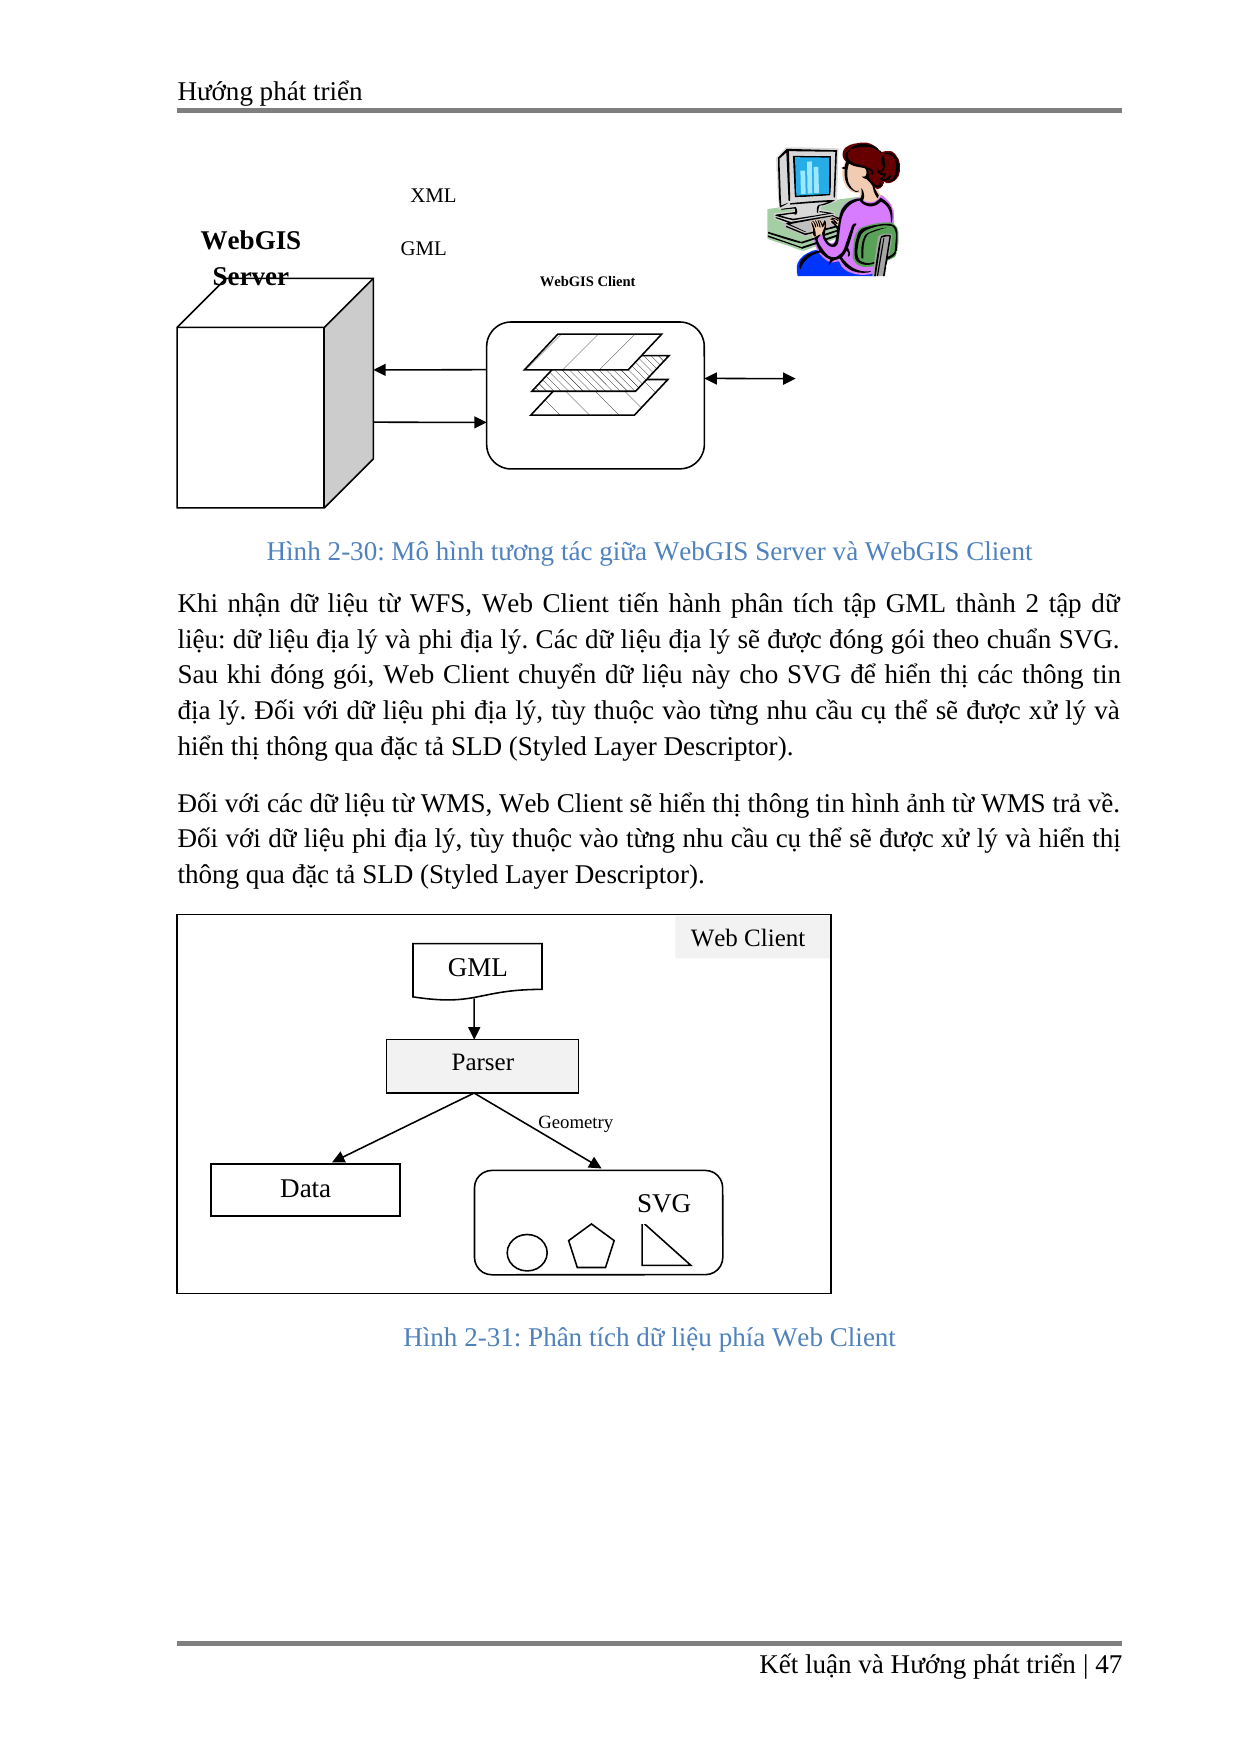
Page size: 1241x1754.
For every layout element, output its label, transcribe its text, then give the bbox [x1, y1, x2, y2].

text Khi nhận dữ liệu từ WFS, Web Client tiến hành phân tích tập GML thành 2 tập dữ liệu: dữ liệu địa lý và phi địa lý. Các dữ liệu địa lý sẽ được đóng gói theo chuẩn SVG. Sau khi đóng gói, Web Client chuyển dữ liệu này cho SVG để hiển thị các thông tin địa lý. Đối với dữ liệu phi địa lý, tùy thuộc vào từng nhu cầu cụ thể sẽ được xử lý và hiển thị thông qua đặc tả SLD (Styled Layer Descriptor). [177, 587, 1122, 761]
text Đối với các dữ liệu từ WMS, Web Client sẽ hiển thị thông tin hình ảnh từ WMS trả về. Đối với dữ liệu phi địa lý, tùy thuộc vào từng nhu cầu cụ thể sẽ được xử lý và hiển thị thông qua đặc tả SLD (Styled Layer Descriptor). [177, 787, 1122, 889]
